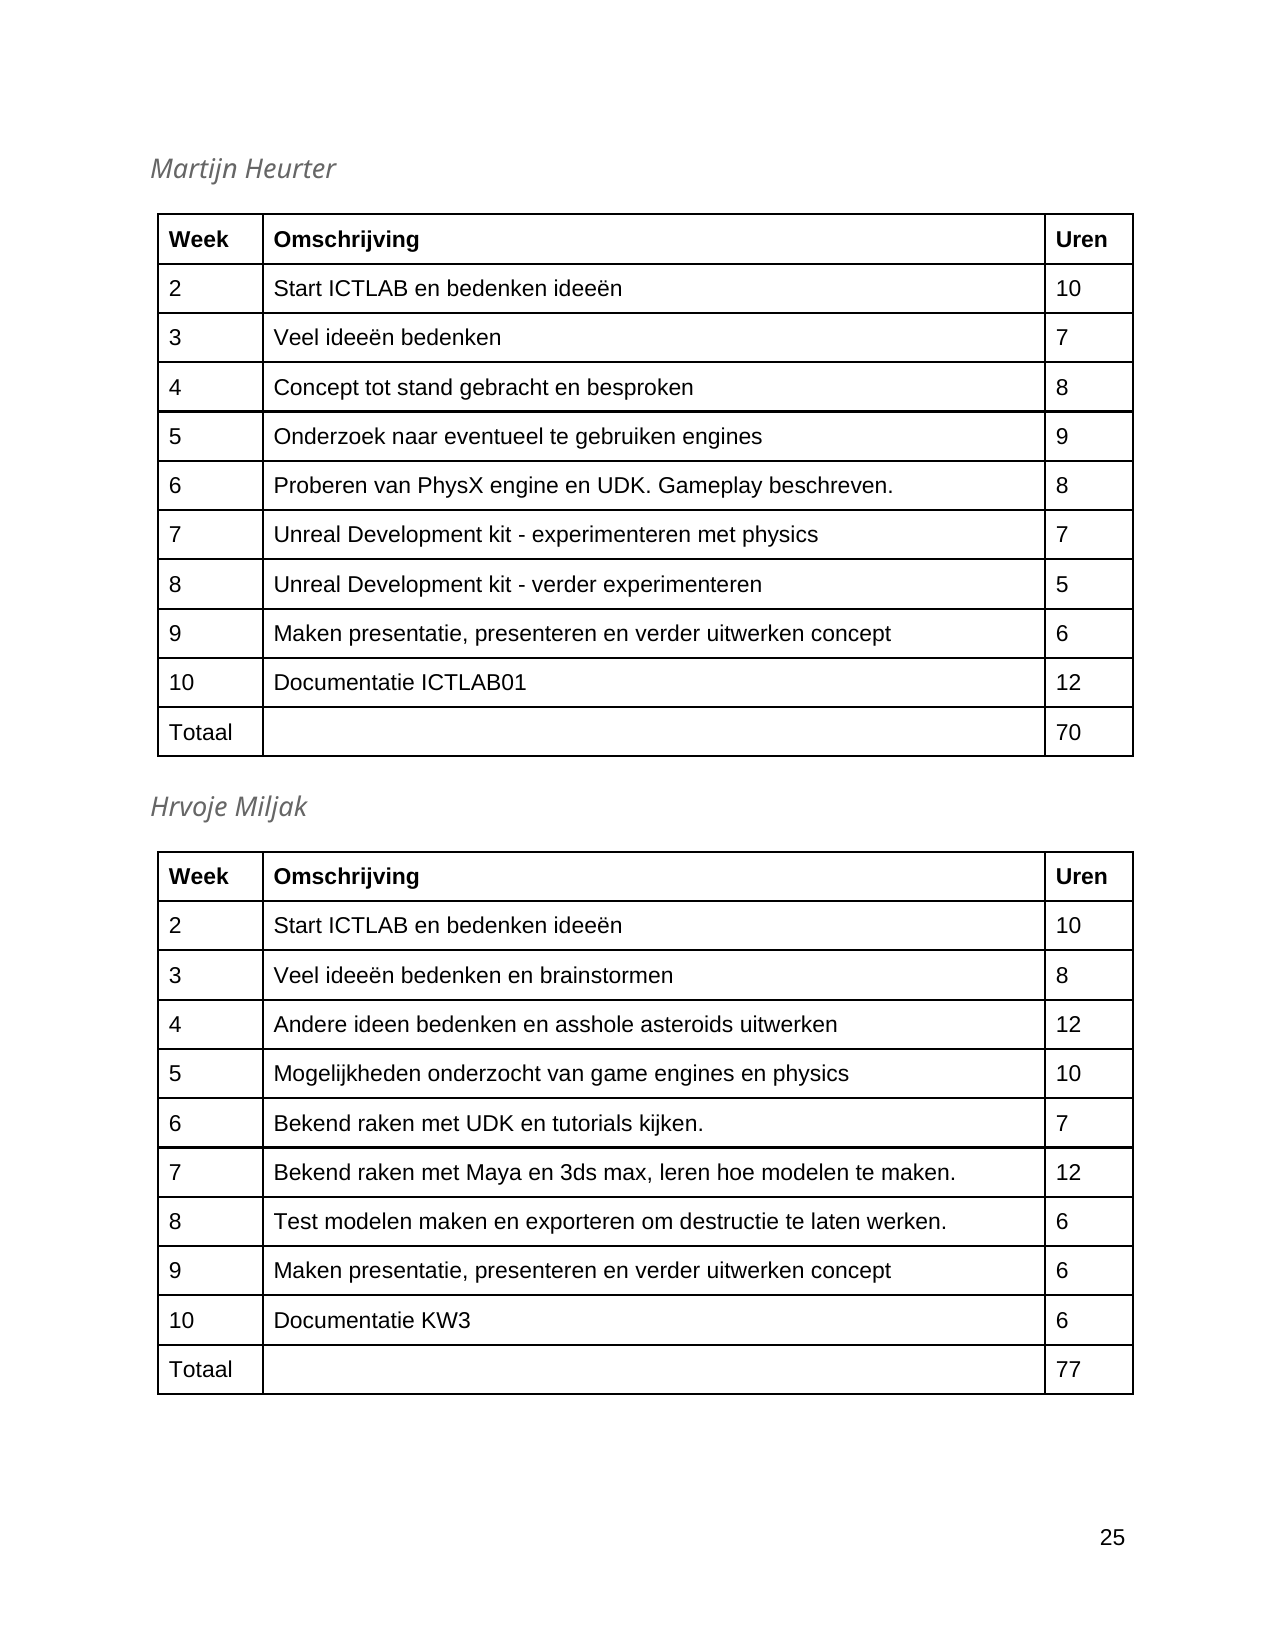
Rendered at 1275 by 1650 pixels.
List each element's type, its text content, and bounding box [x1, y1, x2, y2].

table_cell 5 [159, 1050, 262, 1097]
table_cell Unreal Development kit - experimenteren met physics [264, 511, 1044, 558]
table_cell 9 [159, 610, 262, 657]
table_cell Bekend raken met Maya en 3ds max, leren hoe modelen te maken. [264, 1149, 1044, 1196]
table_header Uren [1046, 853, 1132, 900]
table_cell Totaal [159, 1346, 262, 1393]
table_cell Totaal [159, 708, 262, 755]
table_cell 7 [1046, 1099, 1132, 1146]
table_cell 12 [1046, 659, 1132, 706]
table_cell 3 [159, 314, 262, 361]
table_cell Concept tot stand gebracht en besproken [264, 363, 1044, 410]
subtitle Hrvoje Miljak [150, 787, 1125, 824]
table_cell 10 [1046, 265, 1132, 312]
table_header Omschrijving [264, 215, 1044, 262]
table_cell 6 [1046, 1296, 1132, 1343]
table_cell 5 [159, 413, 262, 459]
table_cell Unreal Development kit - verder experimenteren [264, 560, 1044, 607]
table_cell 6 [159, 462, 262, 509]
table_header Omschrijving [264, 853, 1044, 900]
table_cell Mogelijkheden onderzocht van game engines en physics [264, 1050, 1044, 1097]
table_cell 12 [1046, 1001, 1132, 1048]
table_cell Proberen van PhysX engine en UDK. Gameplay beschreven. [264, 462, 1044, 509]
table_cell 7 [159, 1149, 262, 1196]
table_cell 2 [159, 265, 262, 312]
table_cell 5 [1046, 560, 1132, 607]
table_cell Documentatie ICTLAB01 [264, 659, 1044, 706]
table_cell 10 [1046, 1050, 1132, 1097]
table_cell 10 [159, 659, 262, 706]
table_cell 9 [1046, 413, 1132, 459]
table_cell Maken presentatie, presenteren en verder uitwerken concept [264, 1247, 1044, 1294]
table_cell 4 [159, 1001, 262, 1048]
table_cell 7 [1046, 314, 1132, 361]
table_cell 8 [159, 560, 262, 607]
table_cell 8 [1046, 363, 1132, 410]
table_cell Onderzoek naar eventueel te gebruiken engines [264, 413, 1044, 459]
table_header Week [159, 215, 262, 262]
table_cell 9 [159, 1247, 262, 1294]
table_cell Andere ideen bedenken en asshole asteroids uitwerken [264, 1001, 1044, 1048]
table_cell 77 [1046, 1346, 1132, 1393]
table_cell [264, 1346, 1044, 1393]
table_cell Bekend raken met UDK en tutorials kijken. [264, 1099, 1044, 1146]
table_cell 6 [1046, 1198, 1132, 1245]
table_cell 6 [1046, 610, 1132, 657]
table_cell 6 [159, 1099, 262, 1146]
table_cell 10 [159, 1296, 262, 1343]
table_cell 7 [1046, 511, 1132, 558]
table_cell 2 [159, 902, 262, 949]
table_cell 10 [1046, 902, 1132, 949]
table_cell 7 [159, 511, 262, 558]
table_cell 70 [1046, 708, 1132, 755]
table_cell Start ICTLAB en bedenken ideeën [264, 265, 1044, 312]
table_cell 8 [1046, 951, 1132, 998]
table_cell [264, 708, 1044, 755]
table_cell 8 [159, 1198, 262, 1245]
table_header Week [159, 853, 262, 900]
table_cell Test modelen maken en exporteren om destructie te laten werken. [264, 1198, 1044, 1245]
table_cell Documentatie KW3 [264, 1296, 1044, 1343]
table_cell 8 [1046, 462, 1132, 509]
table_cell 3 [159, 951, 262, 998]
table_cell Start ICTLAB en bedenken ideeën [264, 902, 1044, 949]
table_cell Veel ideeën bedenken en brainstormen [264, 951, 1044, 998]
table_cell 12 [1046, 1149, 1132, 1196]
table_cell 4 [159, 363, 262, 410]
table_cell Maken presentatie, presenteren en verder uitwerken concept [264, 610, 1044, 657]
subtitle Martijn Heurter [150, 150, 1125, 187]
table_cell Veel ideeën bedenken [264, 314, 1044, 361]
table_cell 6 [1046, 1247, 1132, 1294]
table_header Uren [1046, 215, 1132, 262]
